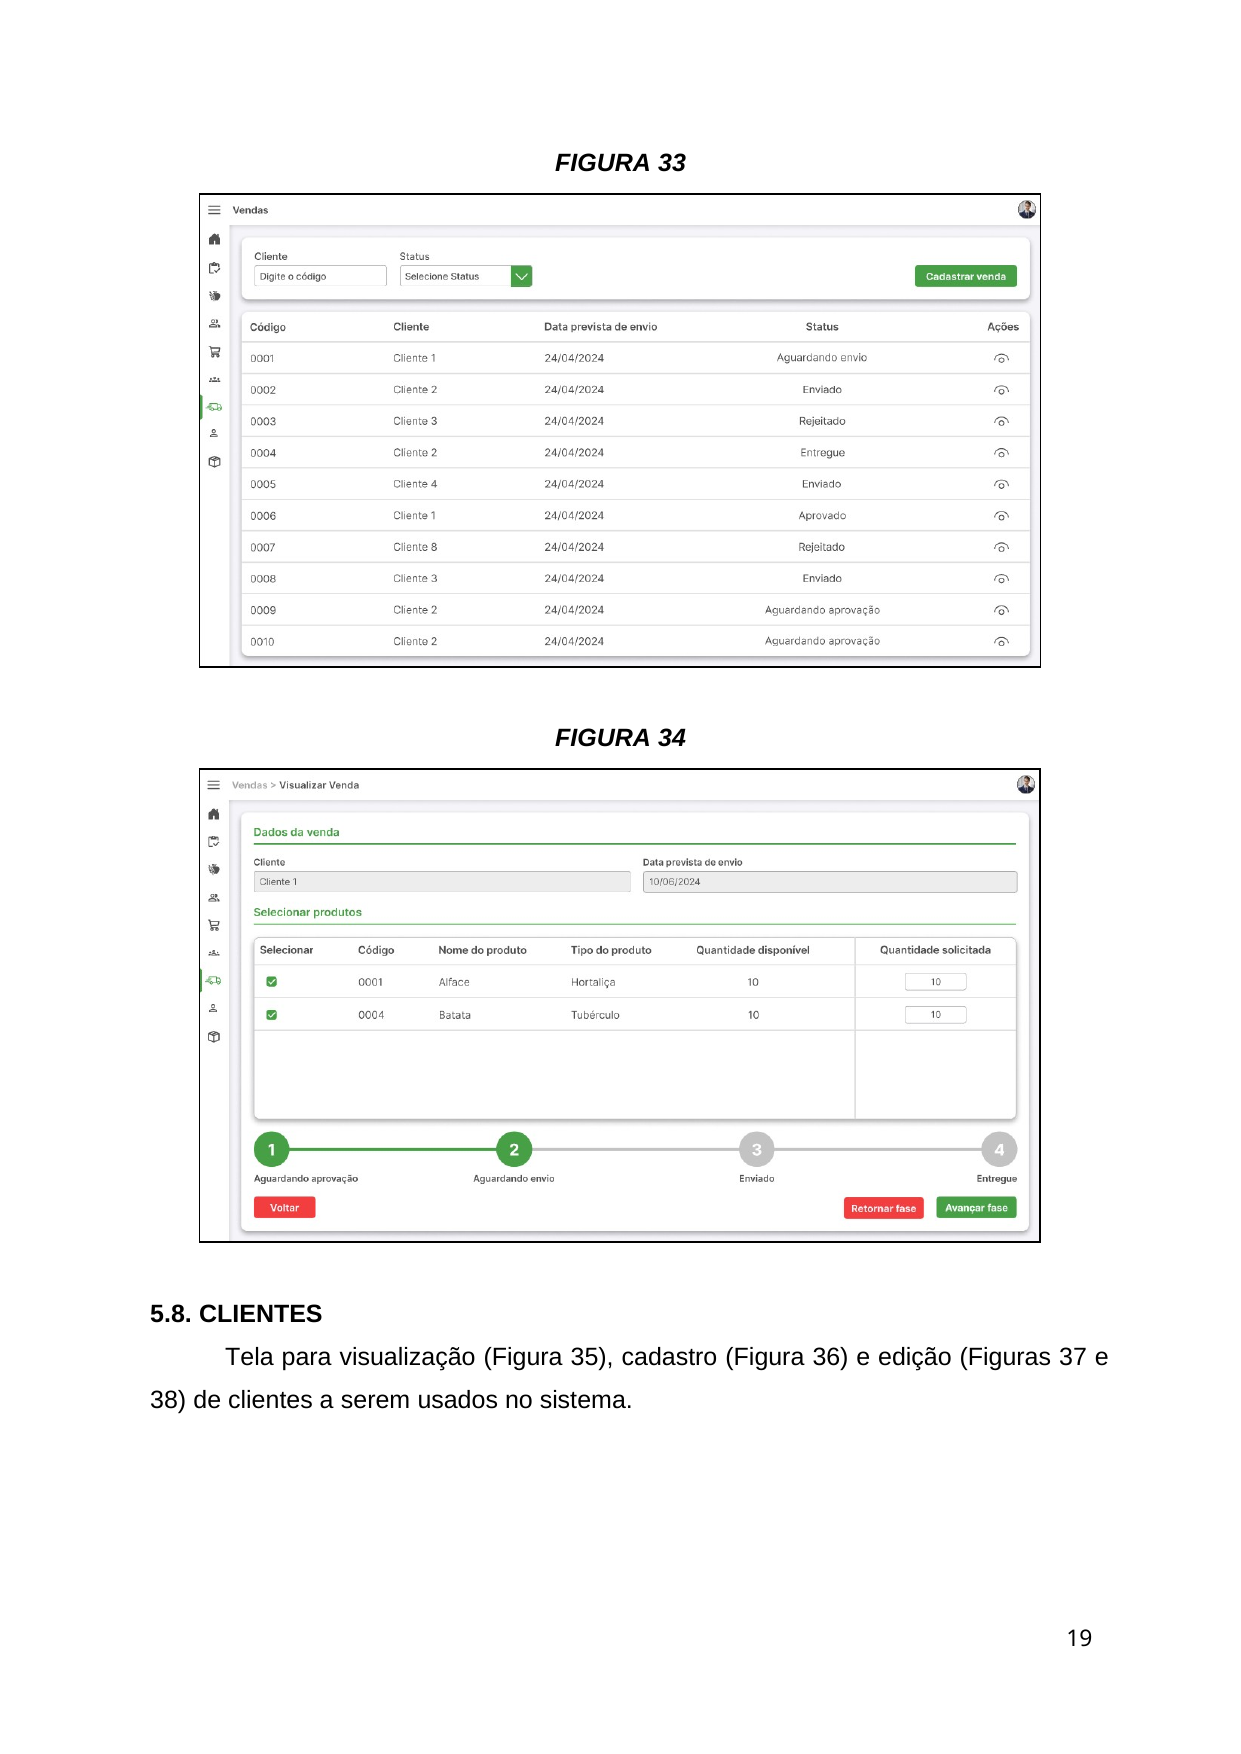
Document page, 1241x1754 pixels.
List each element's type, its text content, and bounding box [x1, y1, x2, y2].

text Tela para visualização (Figura 35), cadastro (Figura 36) e edição (Figuras 37 e 38) de clientes a serem usados no sistema. [150, 1342, 1109, 1414]
picture [200, 770, 1039, 1241]
subtitle CLIENTES [150, 1299, 1109, 1327]
picture [200, 195, 1040, 666]
subtitle FIGURA 34 [195, 723, 1046, 752]
subtitle FIGURA 33 [195, 148, 1046, 177]
